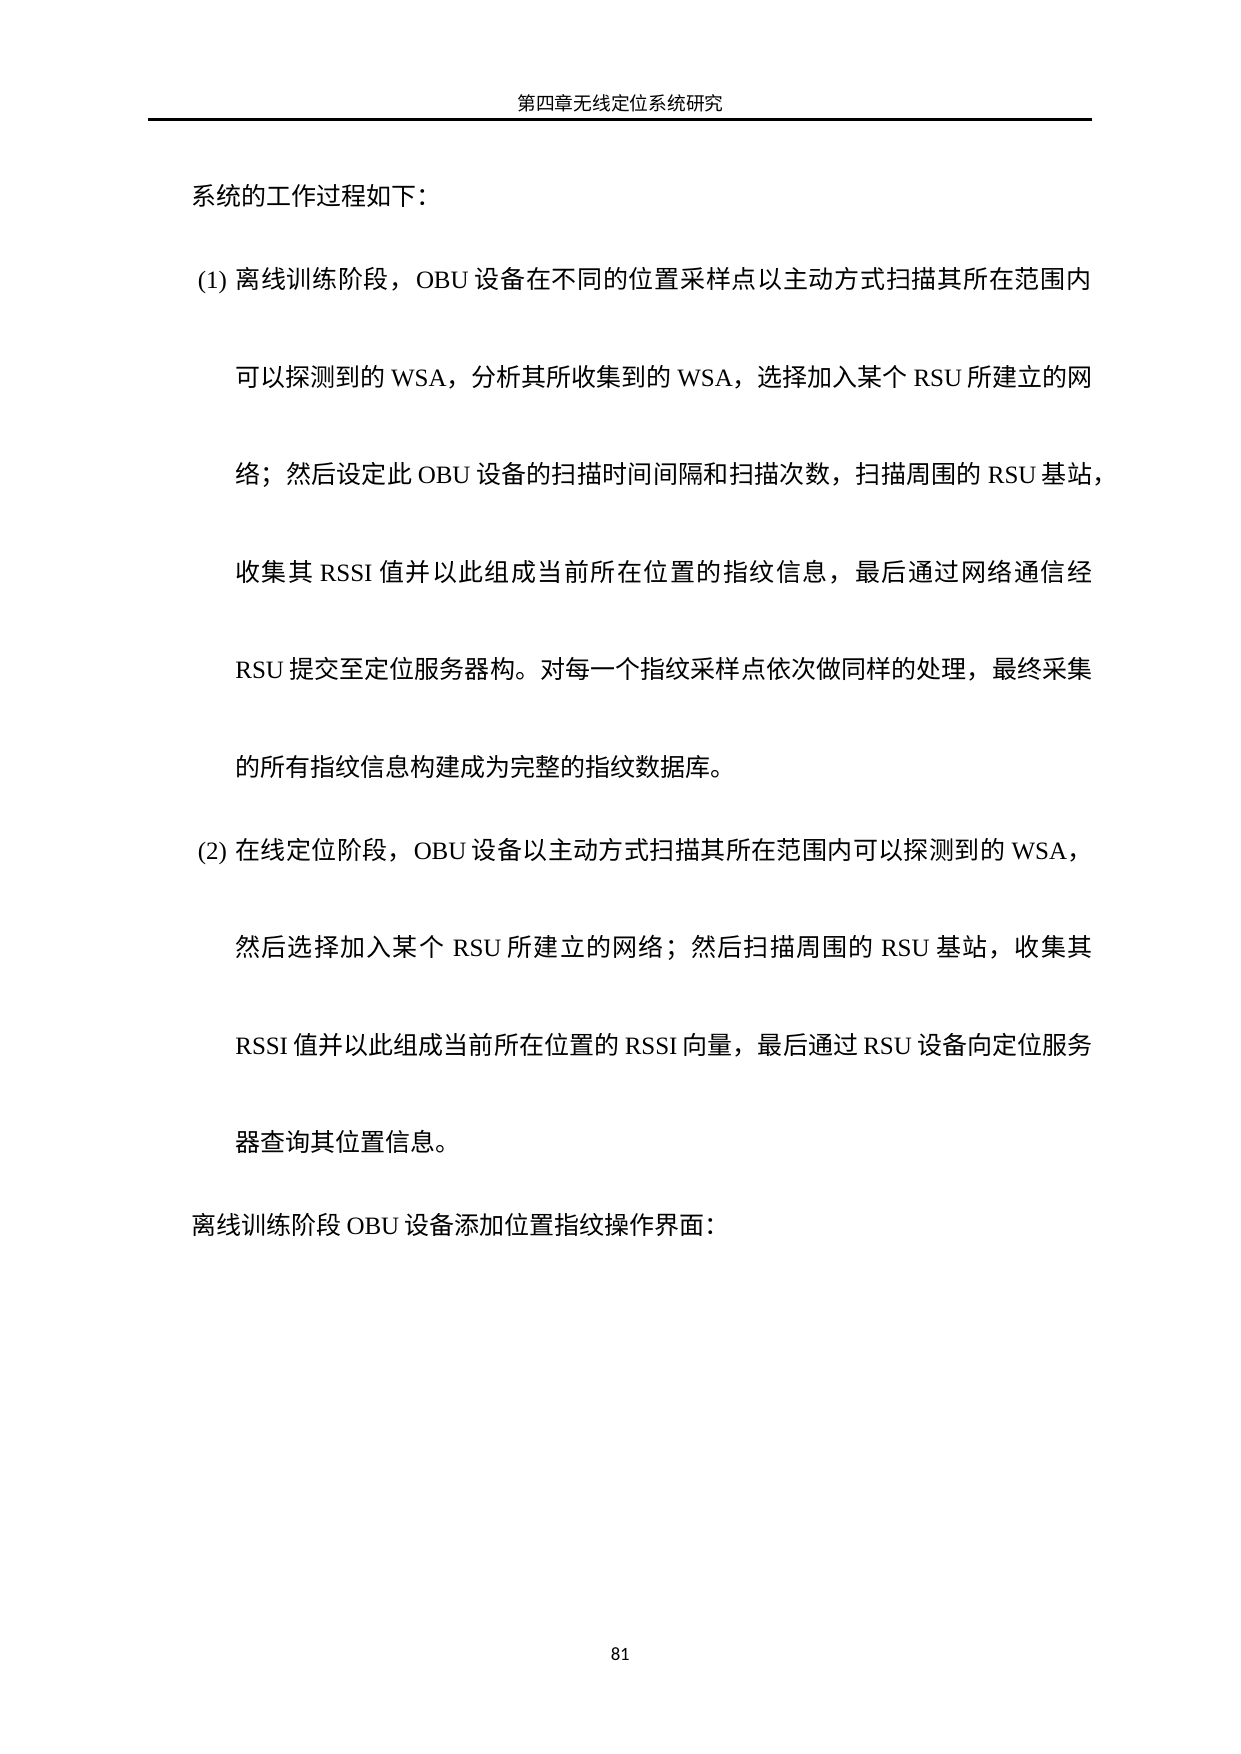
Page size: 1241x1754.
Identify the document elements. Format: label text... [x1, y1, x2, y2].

text 系统的工作过程如下： [148, 162, 1092, 227]
list 在线定位阶段，OBU设备以主动方式扫描其所在范围内可以探测到的WSA，然后选择加入某个 RSU所建立的网络；然后扫描周围的RSU基站，收集其RSSI值并以此组成当前所在位置的RSSI向量，最后通过RSU设备向定位服务器查询其位置信息。 [191, 816, 1092, 1173]
list 离线训练阶段，OBU设备在不同的位置采样点以主动方式扫描其所在范围内可以探测到的WSA，分析其所收集到的WSA，选择加入某个RSU所建立的网络；然后设定此OBU设备的扫描时间间隔和扫描次数，扫描周围的RSU基站，收集其RSSI值并以此组成当前所在位置的指纹信息，最后通过网络通信经RSU提交至定位服务器构。对每一个指纹采样点依次做同样的处理，最终采集的所有指纹信息构建成为完整的指纹数据库。 [191, 245, 1092, 798]
text 离线训练阶段OBU设备添加位置指纹操作界面： [148, 1191, 1092, 1256]
